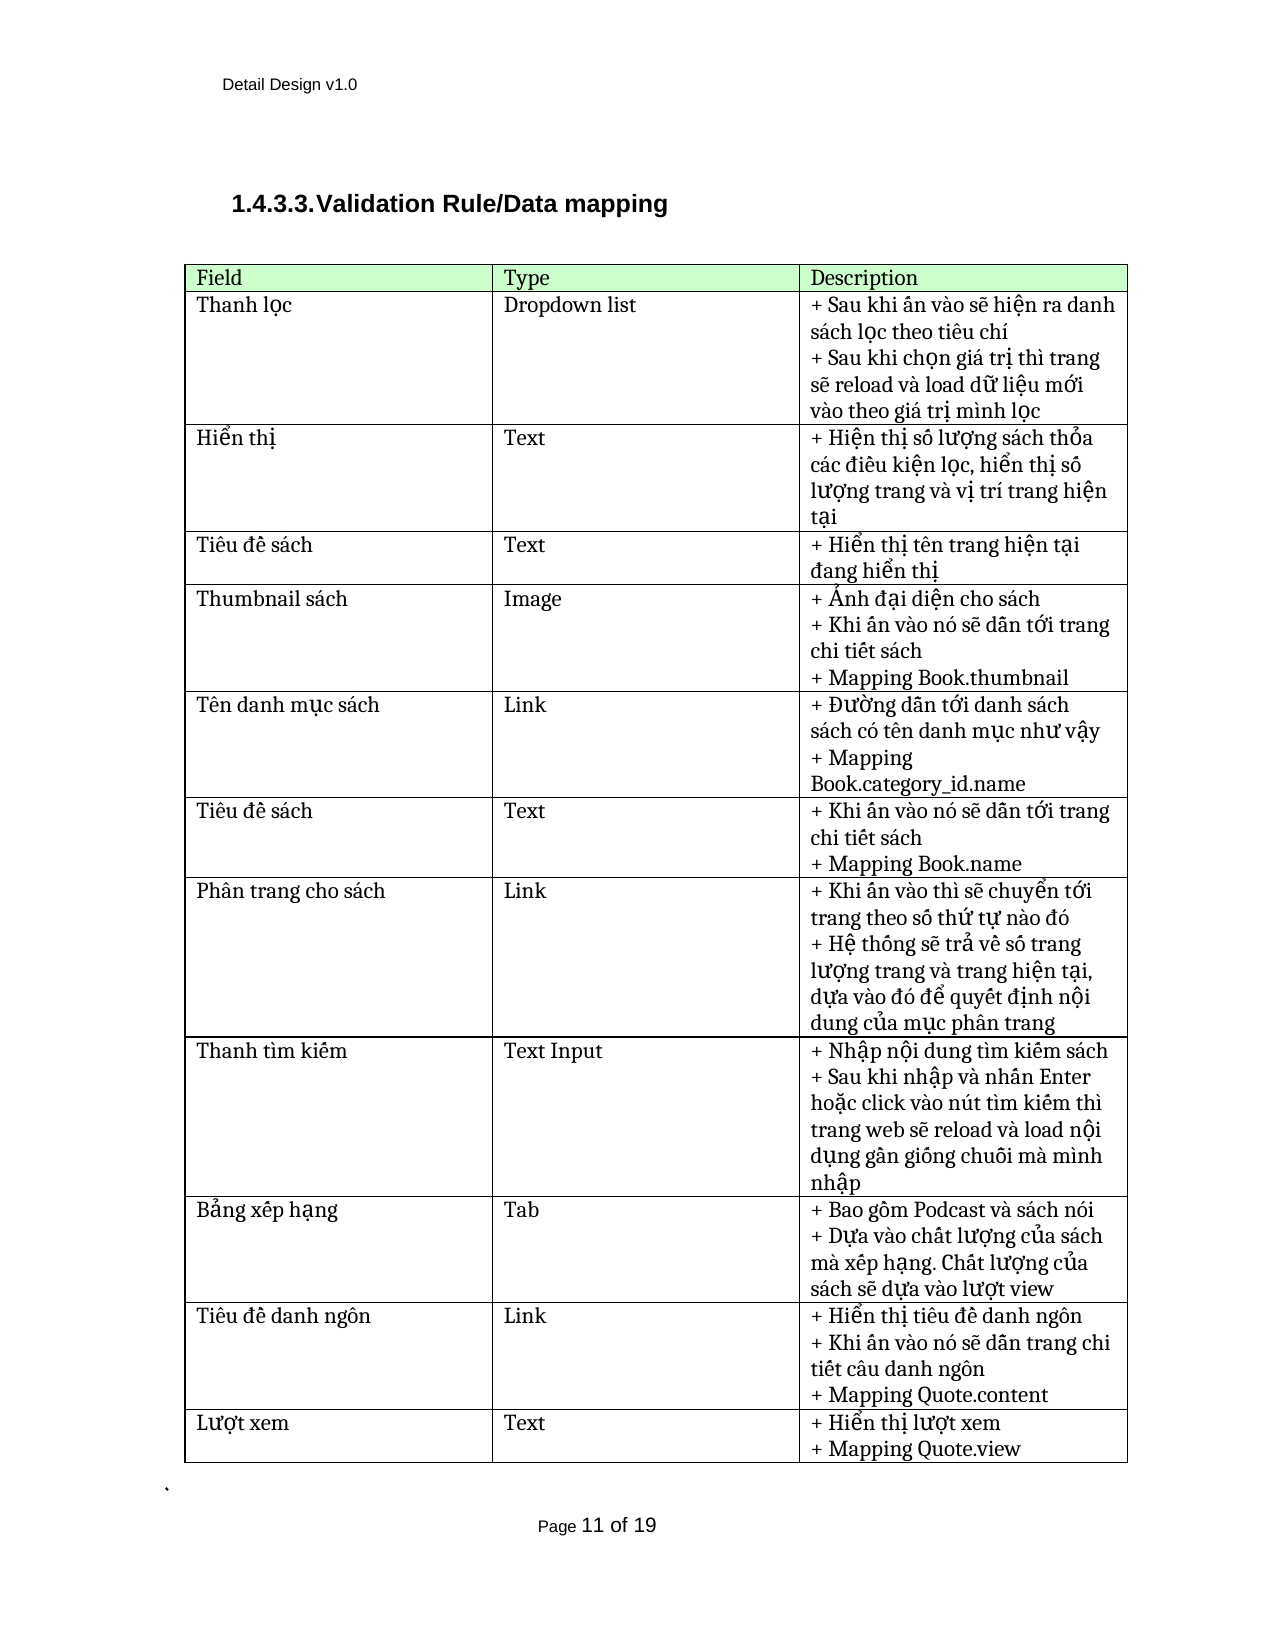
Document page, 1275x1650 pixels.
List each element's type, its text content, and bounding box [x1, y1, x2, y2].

table_cell Tiêu đề sách [186, 532, 492, 584]
table_cell Lượt xem [186, 1410, 492, 1462]
table_cell Hiển thị [186, 425, 492, 531]
table_cell + Khi ấn vào thì sẽ chuyển tới trang theo số thứ tự nào đó + Hệ thống sẽ trả về số trang lượng trang và trang hiện tại, dựa vào đó để quyết định nội dung của mục phân trang [800, 878, 1127, 1036]
table_cell Link [493, 878, 799, 1036]
table_cell Link [493, 1303, 799, 1408]
table_cell Text [493, 425, 799, 531]
table_cell Bảng xếp hạng [186, 1197, 492, 1302]
table_cell + Hiển thị tên trang hiện tại đang hiển thị [800, 532, 1127, 584]
table_cell + Khi ấn vào nó sẽ dẫn tới trang chi tiết sách + Mapping Book.name [800, 798, 1127, 877]
table_cell Link [493, 692, 799, 797]
table_cell + Đường dẫn tới danh sách sách có tên danh mục như vậy + Mapping Book.category_id.name [800, 692, 1127, 797]
table_cell Thanh lọc [186, 292, 492, 424]
table_cell Thumbnail sách [186, 585, 492, 691]
table_header Type [493, 265, 799, 291]
table_cell + Bao gồm Podcast và sách nói + Dựa vào chất lượng của sách mà xếp hạng. Chất lượng của sách sẽ dựa vào lượt view [800, 1197, 1127, 1302]
table_cell Dropdown list [493, 292, 799, 424]
table_cell Tên danh mục sách [186, 692, 492, 797]
table_cell + Ảnh đại diện cho sách + Khi ấn vào nó sẽ dẫn tới trang chi tiết sách + Mapping Book.thumbnail [800, 585, 1127, 691]
table_header Field [186, 265, 492, 291]
table_cell Text [493, 798, 799, 877]
table_cell + Nhập nội dung tìm kiếm sách + Sau khi nhập và nhấn Enter hoặc click vào nút tìm kiếm thì trang web sẽ reload và load nội dụng gần giống chuỗi mà mình nhập [800, 1038, 1127, 1196]
table_cell + Hiển thị tiêu đề danh ngôn + Khi ấn vào nó sẽ dẫn trang chi tiết câu danh ngôn + Mapping Quote.content [800, 1303, 1127, 1408]
table_cell + Hiển thị lượt xem + Mapping Quote.view [800, 1410, 1127, 1462]
table_cell Phân trang cho sách [186, 878, 492, 1036]
table_header Description [800, 265, 1127, 291]
table_cell Thanh tìm kiếm [186, 1038, 492, 1196]
table_cell Tiêu đề danh ngôn [186, 1303, 492, 1408]
table_cell Text [493, 532, 799, 584]
table_cell Tiêu đề sách [186, 798, 492, 877]
table_cell Text Input [493, 1038, 799, 1196]
table_cell Text [493, 1410, 799, 1462]
table_cell Image [493, 585, 799, 691]
table_cell + Sau khi ấn vào sẽ hiện ra danh sách lọc theo tiêu chí + Sau khi chọn giá trị thì trang sẽ reload và load dữ liệu mới vào theo giá trị mình lọc [800, 292, 1127, 424]
table_cell Tab [493, 1197, 799, 1302]
subtitle Validation Rule/Data mapping [231, 189, 1128, 218]
table_cell + Hiện thị số lượng sách thỏa các điều kiện lọc, hiển thị số lượng trang và vị trí trang hiện tại [800, 425, 1127, 531]
